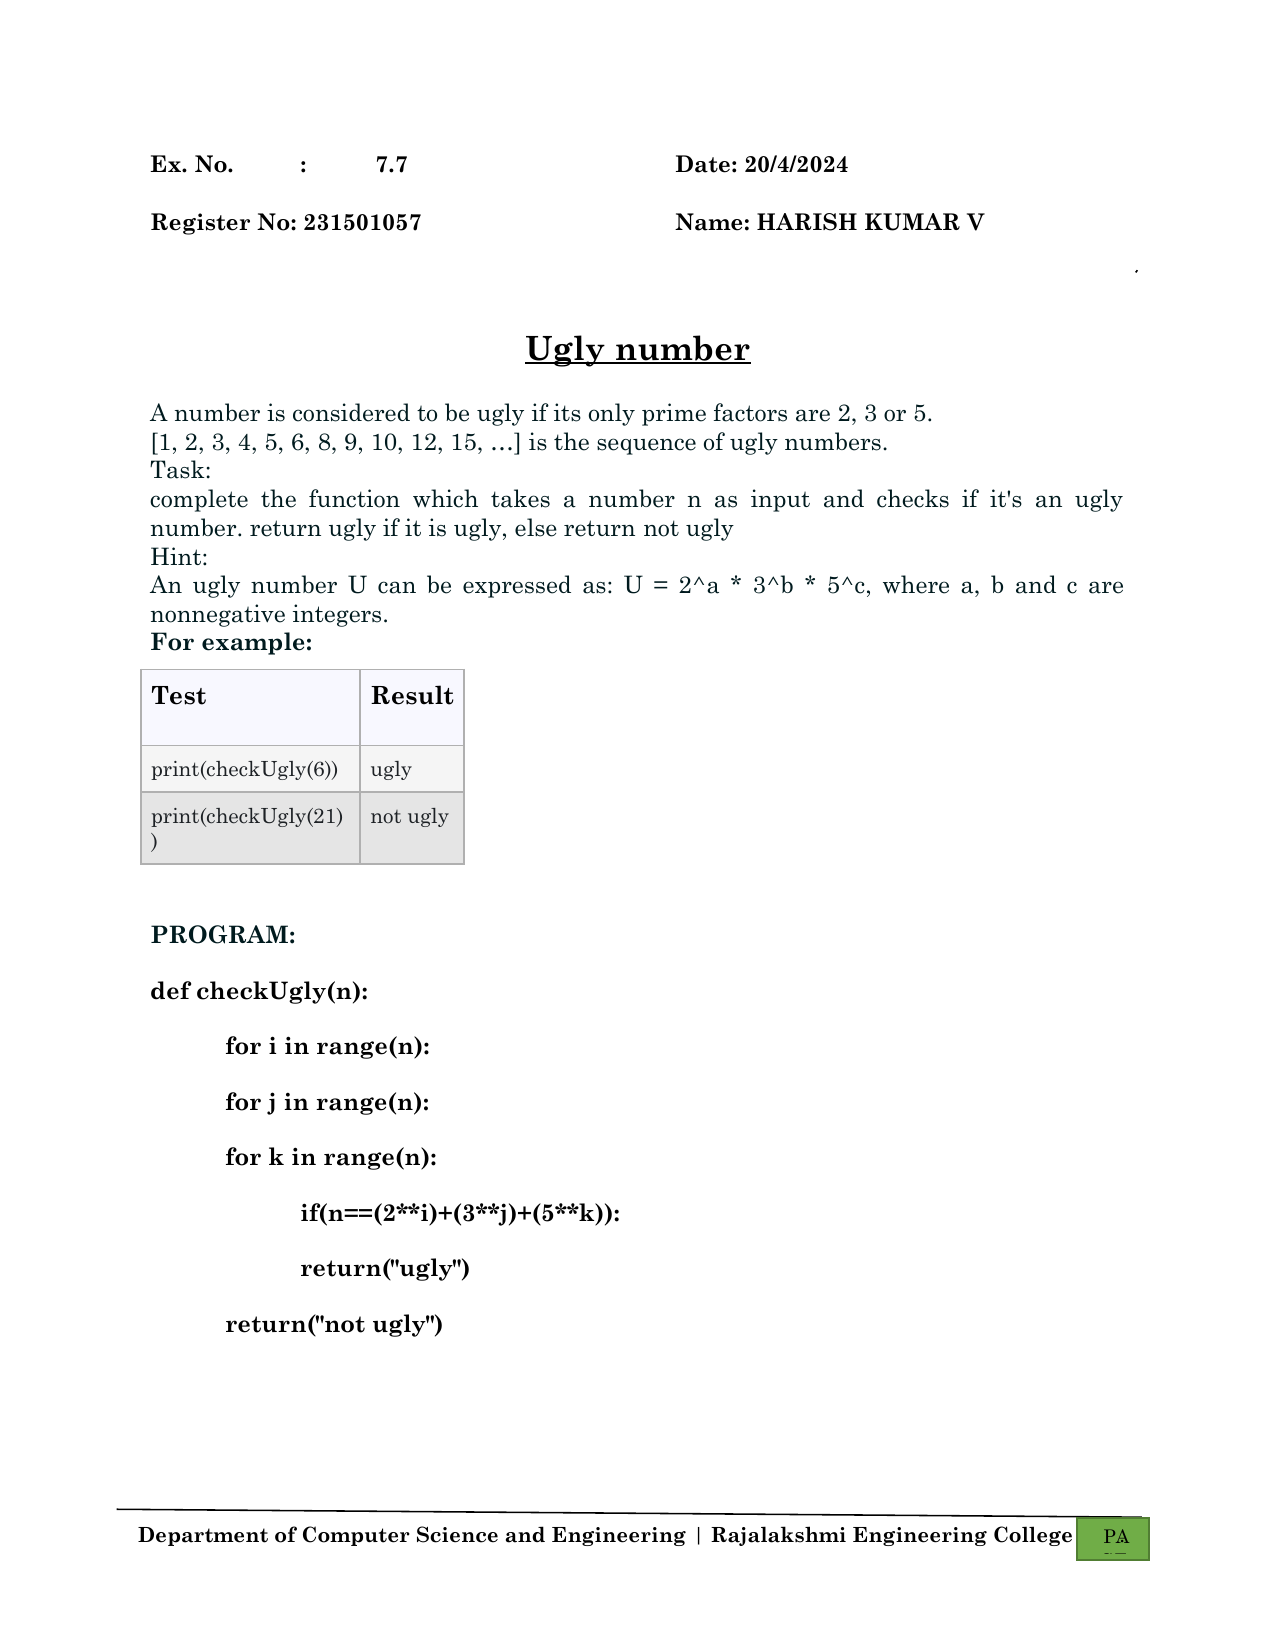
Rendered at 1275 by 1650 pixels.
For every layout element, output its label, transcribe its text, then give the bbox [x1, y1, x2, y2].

text Task: [150, 455, 1125, 484]
text A number is considered to be ugly if its only prime factors are 2, 3 or 5. [150, 398, 1125, 426]
text Register No: 231501057 Name: HARISH KUMAR V [150, 208, 1125, 235]
text for k in range(n): [150, 1142, 1125, 1171]
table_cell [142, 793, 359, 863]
text return("ugly") [150, 1253, 1125, 1282]
text complete the function which takes a number n as input and checks if it's an ugly number. return ugly if it is ugly, else return not ugly [150, 484, 1125, 541]
text for j in range(n): [150, 1087, 1125, 1115]
text An ugly number U can be expressed as: U = 2^a * 3^b * 5^c, where a, b and c are nonnegative integers. [150, 570, 1125, 628]
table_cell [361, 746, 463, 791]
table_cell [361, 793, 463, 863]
text for i in range(n): [150, 1031, 1125, 1060]
text return("not ugly") [150, 1309, 1125, 1337]
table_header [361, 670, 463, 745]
text Hint: [150, 541, 1125, 570]
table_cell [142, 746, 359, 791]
text PROGRAM: [150, 920, 1125, 949]
text if(n==(2**i)+(3**j)+(5**k)): [150, 1198, 1125, 1226]
text def checkUgly(n): [150, 976, 1125, 1004]
text Ugly number [150, 328, 1125, 368]
text For example: [150, 628, 1125, 656]
text Ex. No. : 7.7 Date: 20/4/2024 [150, 150, 1125, 177]
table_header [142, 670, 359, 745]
text [1, 2, 3, 4, 5, 6, 8, 9, 10, 12, 15, …] is the sequence of ugly numbers. [150, 426, 1125, 455]
